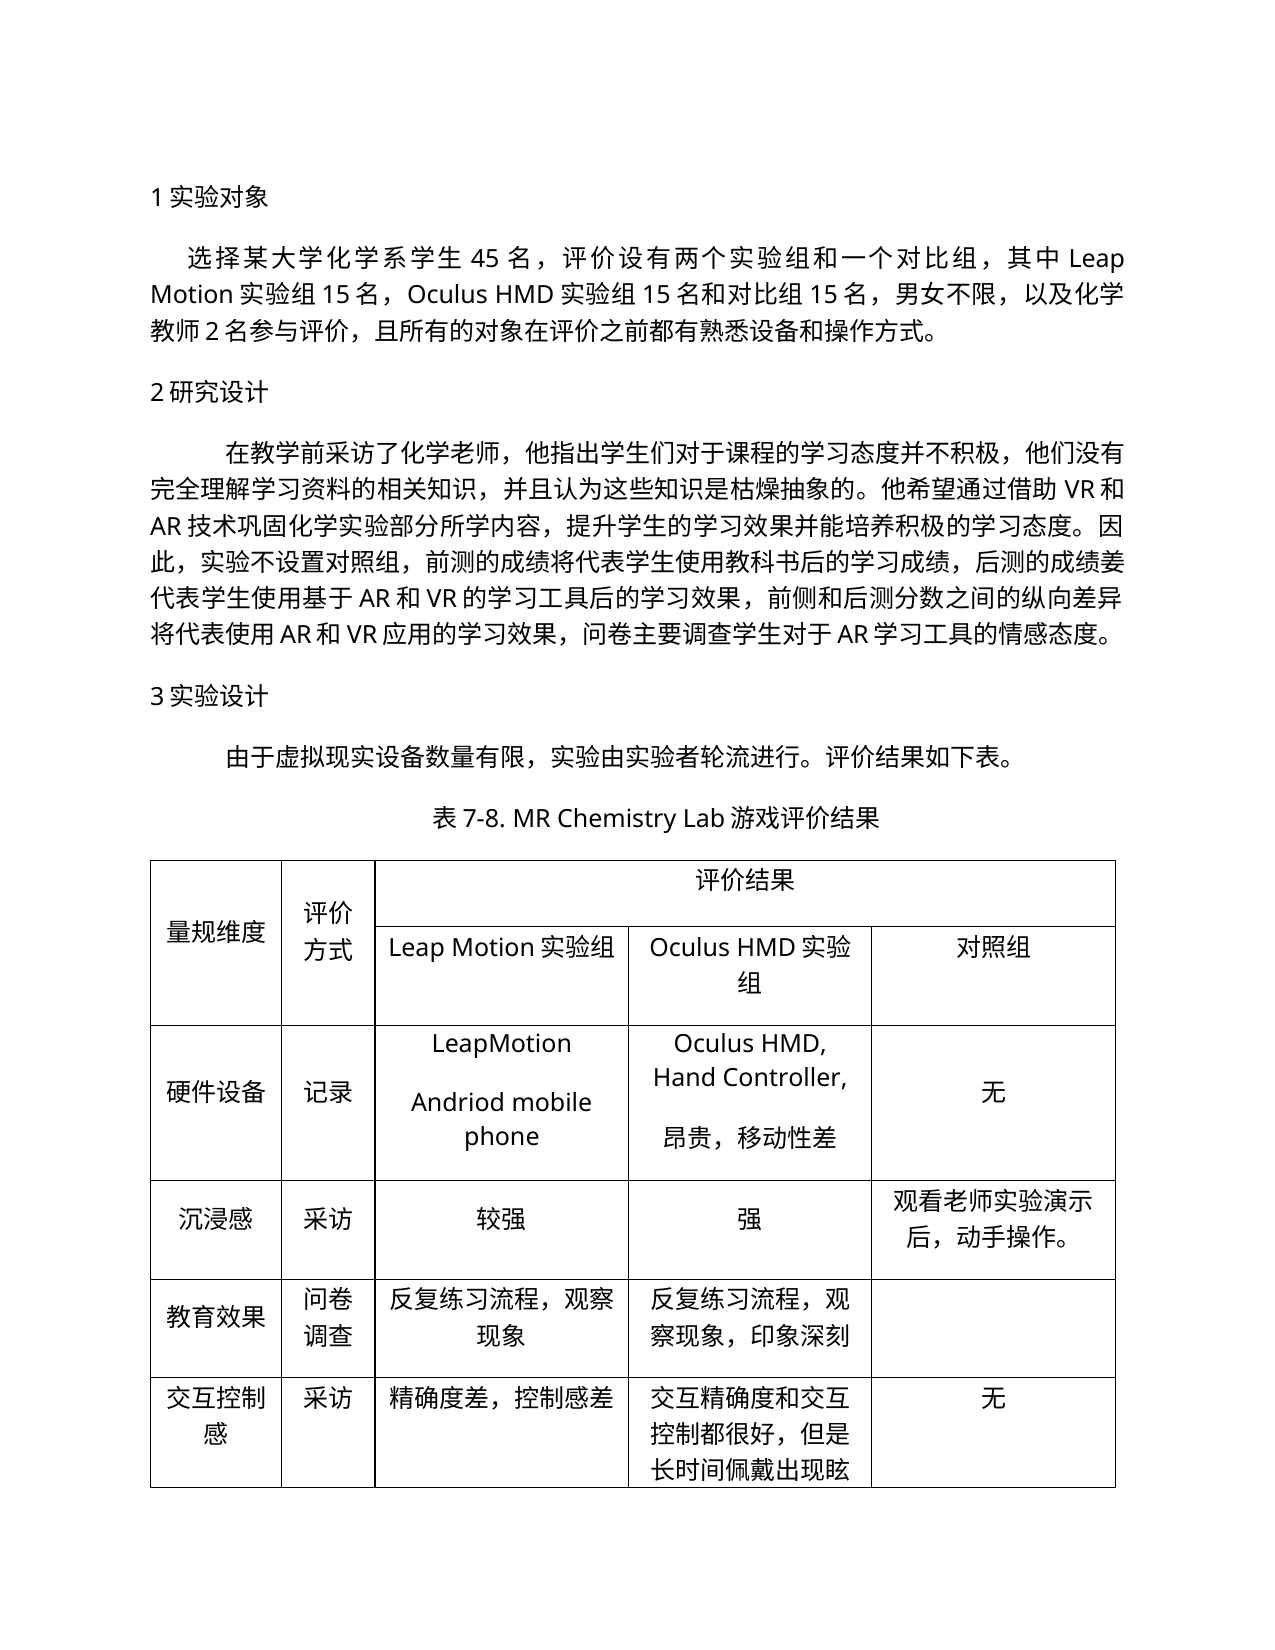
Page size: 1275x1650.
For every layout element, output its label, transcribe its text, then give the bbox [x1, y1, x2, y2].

table_cell 观看老师实验演示后，动手操作。 [872, 1181, 1115, 1279]
table_header 评价方式 [282, 861, 374, 1025]
table_cell 无 [872, 1378, 1115, 1487]
table_cell 精确度差，控制感差 [376, 1378, 628, 1487]
table_cell 采访 [282, 1181, 374, 1279]
table_cell [872, 1280, 1115, 1377]
table_cell 强 [629, 1181, 871, 1279]
table_cell 记录 [282, 1026, 374, 1180]
text 由于虚拟现实设备数量有限，实验由实验者轮流进行。评价结果如下表。 [150, 737, 1125, 773]
text 2研究设计 [150, 372, 1125, 408]
table_cell 较强 [376, 1181, 628, 1279]
table_cell 对照组 [872, 927, 1115, 1025]
table_cell 问卷调查 [282, 1280, 374, 1377]
text 选择某大学化学系学生45名，评价设有两个实验组和一个对比组，其中Leap Motion实验组15名，Oculus HMD实验组15名和对比组15名，男女不限，以及化学教师2名参与评价，且所有的对象在评价之前都有熟悉设备和操作方式。 [150, 238, 1125, 347]
text 3实验设计 [150, 676, 1125, 712]
table_cell 教育效果 [151, 1280, 281, 1377]
table_header 评价结果 [376, 861, 1115, 926]
text 在教学前采访了化学老师，他指出学生们对于课程的学习态度并不积极，他们没有完全理解学习资料的相关知识，并且认为这些知识是枯燥抽象的。他希望通过借助VR和AR技术巩固化学实验部分所学内容，提升学生的学习效果并能培养积极的学习态度。因此，实验不设置对照组，前测的成绩将代表学生使用教科书后的学习成绩，后测的成绩姜代表学生使用基于AR和VR的学习工具后的学习效果，前侧和后测分数之间的纵向差异将代表使用AR和VR应用的学习效果，问卷主要调查学生对于AR学习工具的情感态度。 [150, 433, 1125, 651]
text 表7-8. MR Chemistry Lab游戏评价结果 [150, 798, 1125, 835]
table_cell Oculus HMD, Hand Controller, 昂贵，移动性差 [629, 1026, 871, 1180]
table_cell LeapMotion Andriod mobile phone [376, 1026, 628, 1180]
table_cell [629, 1378, 871, 1487]
table_cell 反复练习流程，观察现象，印象深刻 [629, 1280, 871, 1377]
table_cell 硬件设备 [151, 1026, 281, 1180]
table_cell 沉浸感 [151, 1181, 281, 1279]
table_cell 采访 [282, 1378, 374, 1487]
text 1实验对象 [150, 177, 1125, 213]
table_cell 反复练习流程，观察现象 [376, 1280, 628, 1377]
table_header 量规维度 [151, 861, 281, 1025]
table_cell Oculus HMD实验组 [629, 927, 871, 1025]
table_cell Leap Motion实验组 [376, 927, 628, 1025]
table_cell 交互控制感 [151, 1378, 281, 1487]
table_cell 无 [872, 1026, 1115, 1180]
